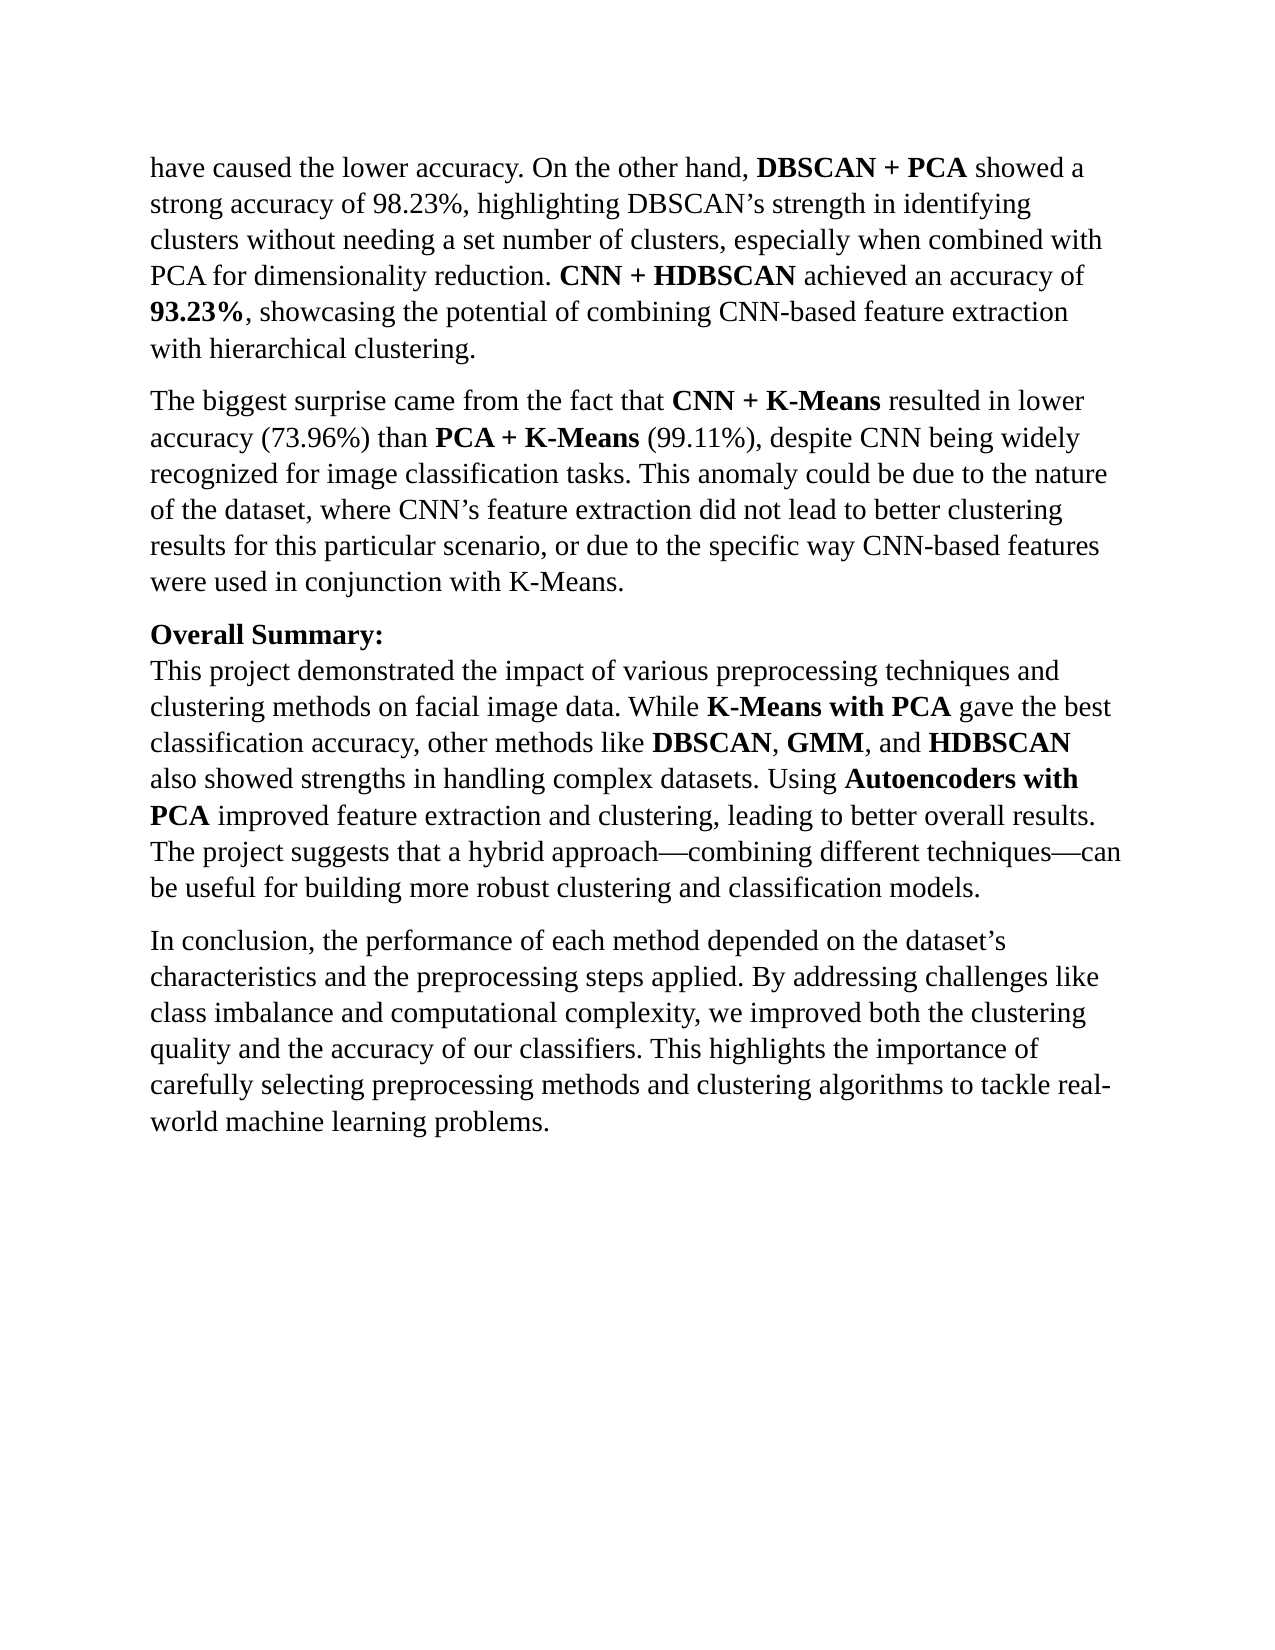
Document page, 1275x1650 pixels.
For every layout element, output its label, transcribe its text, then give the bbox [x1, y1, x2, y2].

text The biggest surprise came from the fact that CNN + K-Means resulted in lower accuracy (73.96%) than PCA + K-Means (99.11%), despite CNN being widely recognized for image classification tasks. This anomaly could be due to the nature of the dataset, where CNN’s feature extraction did not lead to better clustering results for this particular scenario, or due to the specific way CNN-based features were used in conjunction with K-Means. [150, 383, 1125, 598]
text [150, 150, 1125, 364]
text Overall Summary: This project demonstrated the impact of various preprocessing techniques and clustering methods on facial image data. While K-Means with PCA gave the best classification accuracy, other methods like DBSCAN, GMM, and HDBSCAN also showed strengths in handling complex datasets. Using Autoencoders with PCA improved feature extraction and clustering, leading to better overall results. The project suggests that a hybrid approach—combining different techniques—can be useful for building more robust clustering and classification models. [150, 617, 1125, 904]
text In conclusion, the performance of each method depended on the dataset’s characteristics and the preprocessing steps applied. By addressing challenges like class imbalance and computational complexity, we improved both the clustering quality and the accuracy of our classifiers. This highlights the importance of carefully selecting preprocessing methods and clustering algorithms to tackle real-world machine learning problems. [150, 923, 1125, 1137]
